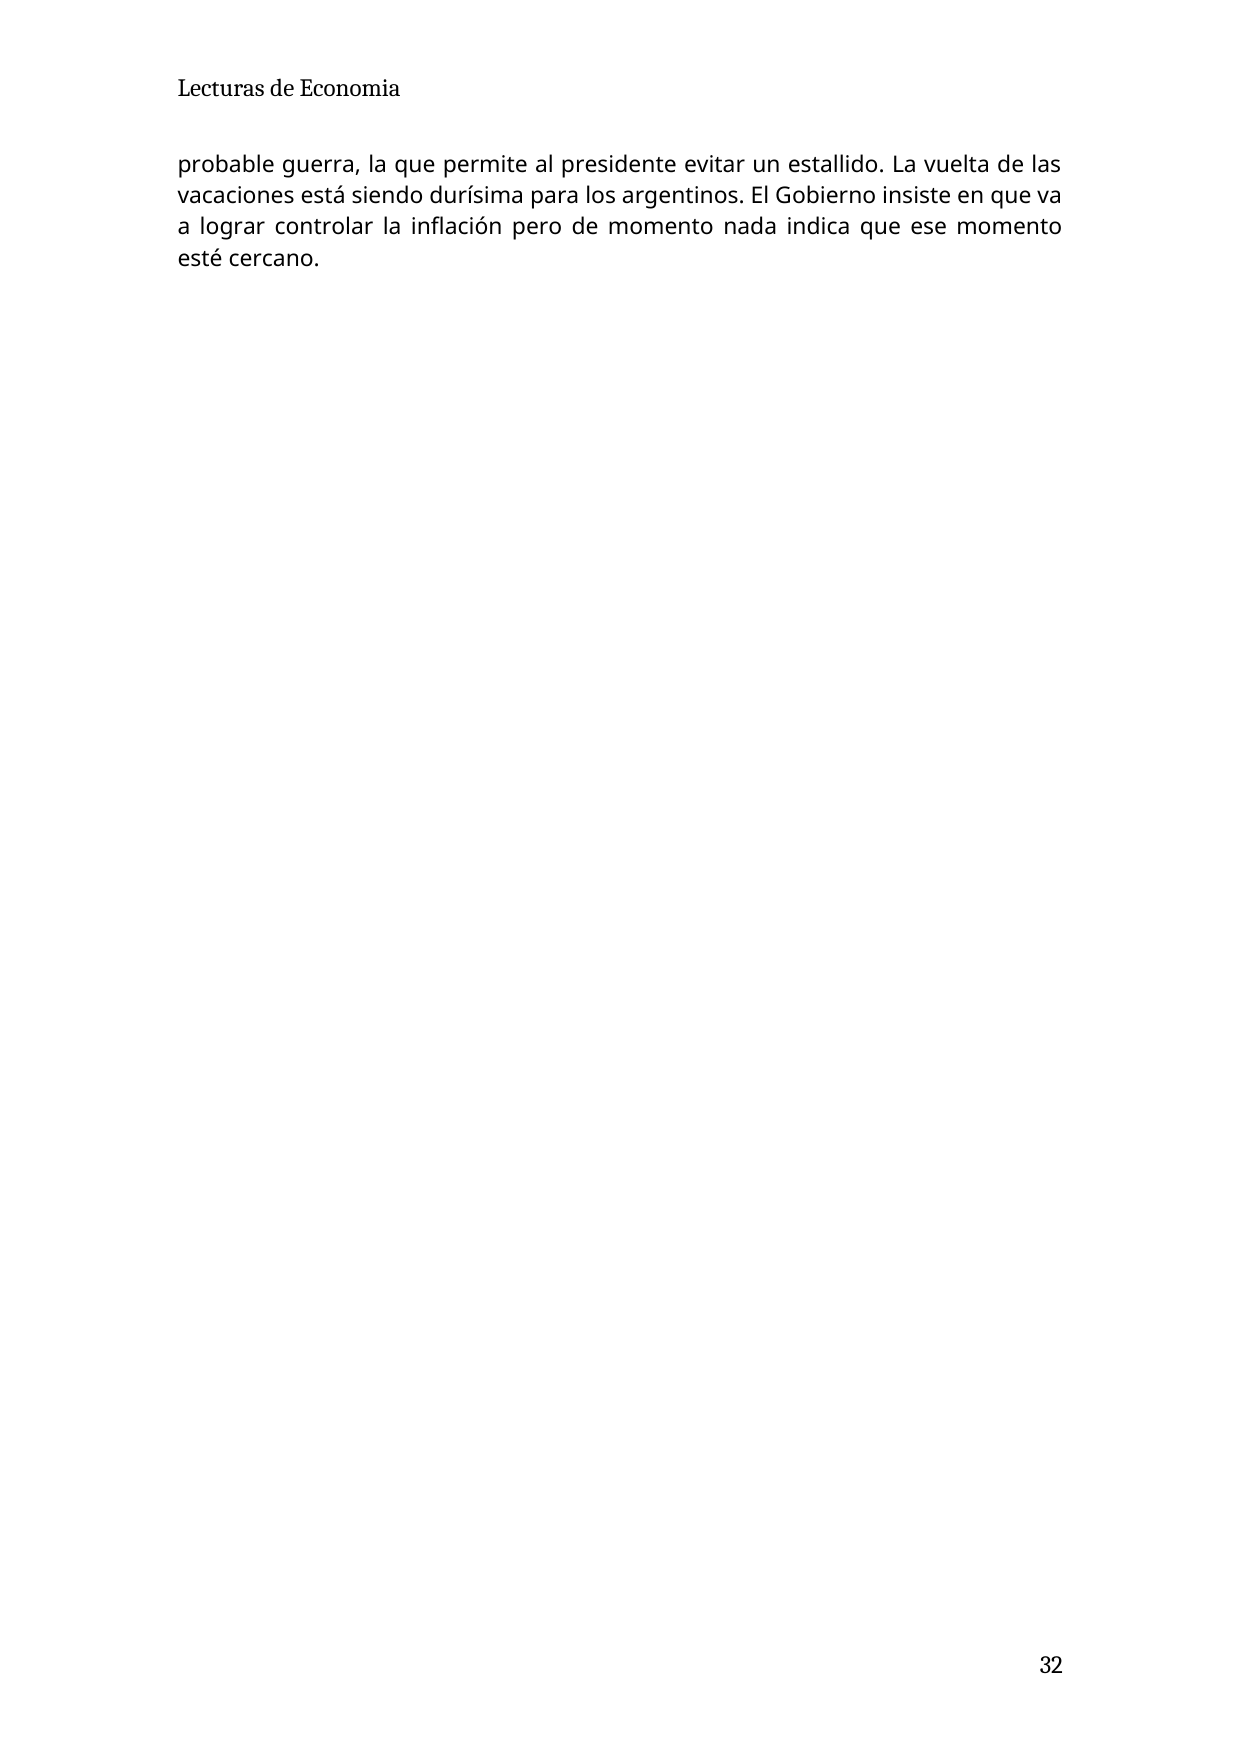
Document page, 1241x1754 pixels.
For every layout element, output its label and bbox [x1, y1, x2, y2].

text [177, 148, 1063, 273]
